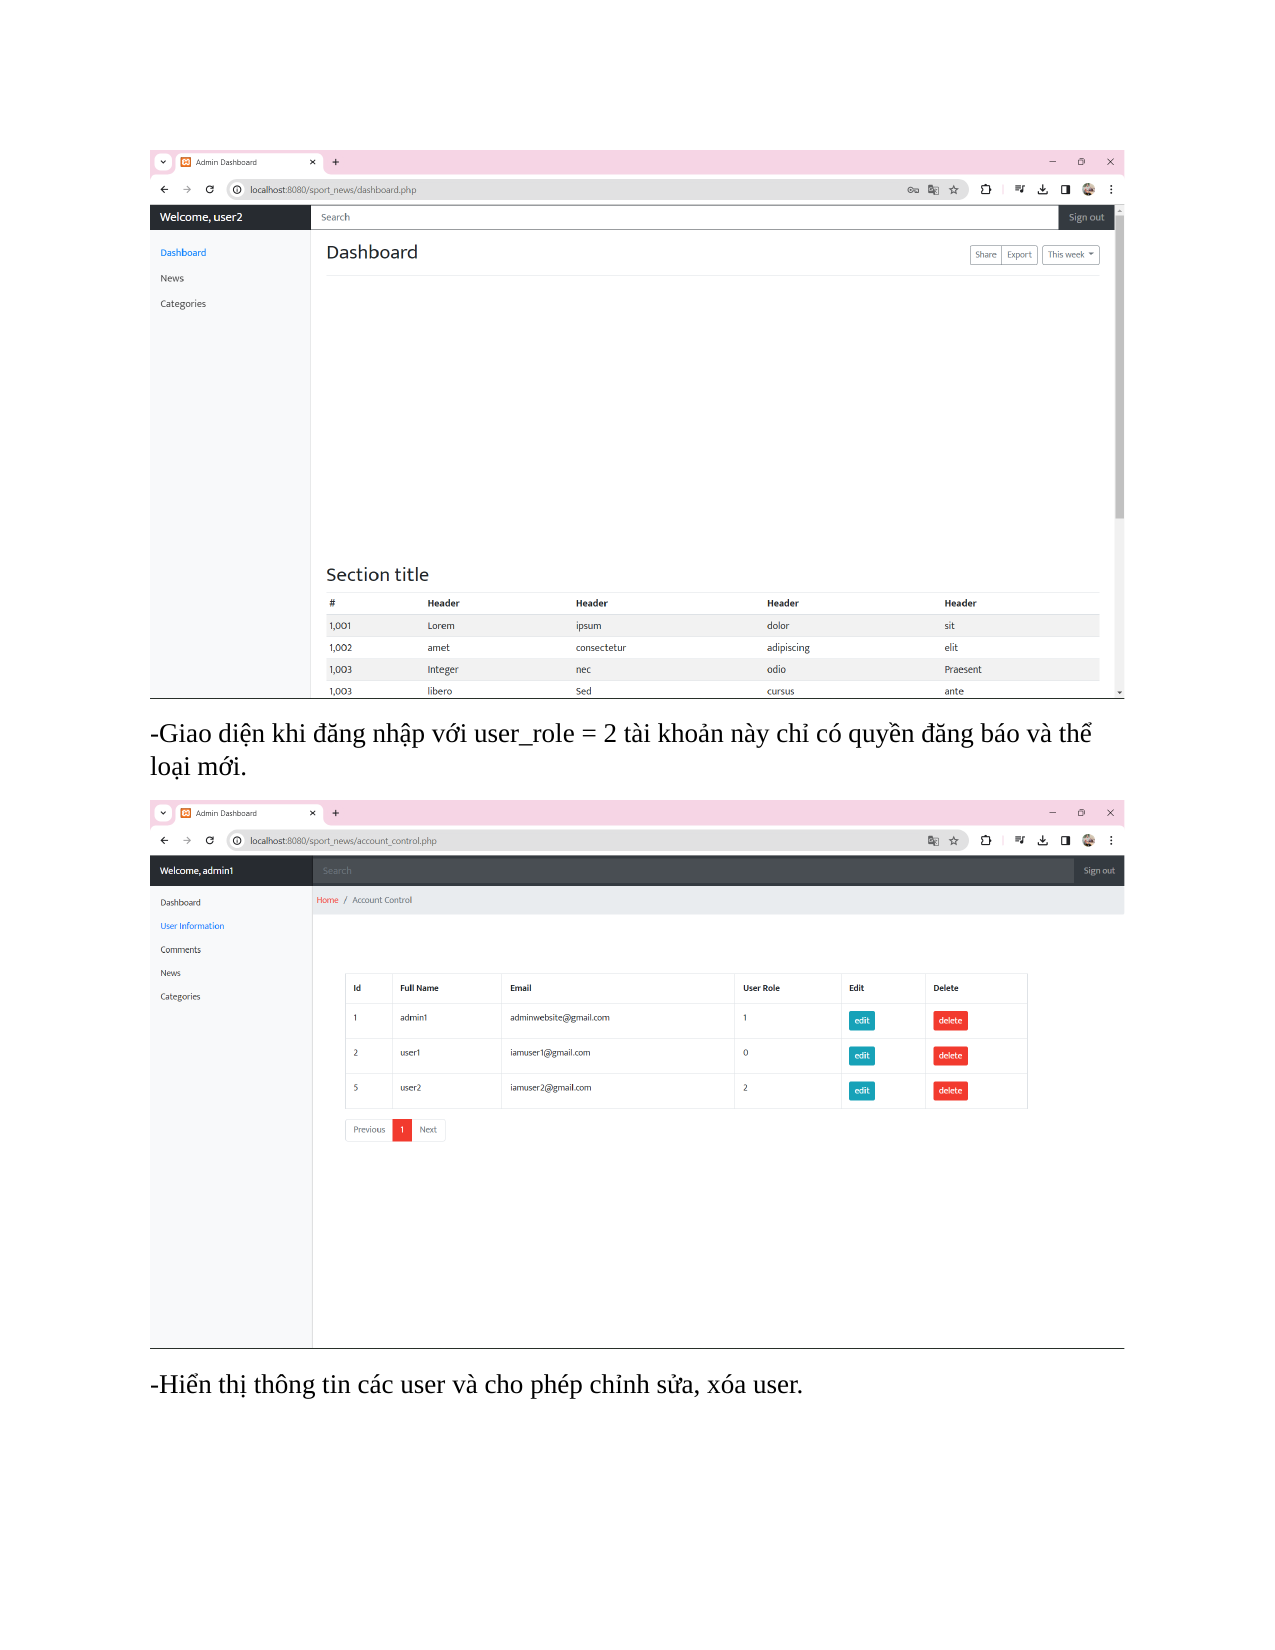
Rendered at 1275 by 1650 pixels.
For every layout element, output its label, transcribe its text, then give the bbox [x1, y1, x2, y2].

text -Hiển thị thông tin các user và cho phép chỉnh sửa, xóa user. [150, 1368, 1125, 1399]
picture [150, 150, 1125, 699]
text -Giao diện khi đăng nhập với user_role = 2 tài khoản này chỉ có quyền đăng báo và thể loại mới. [150, 717, 1125, 782]
picture [150, 800, 1125, 1349]
